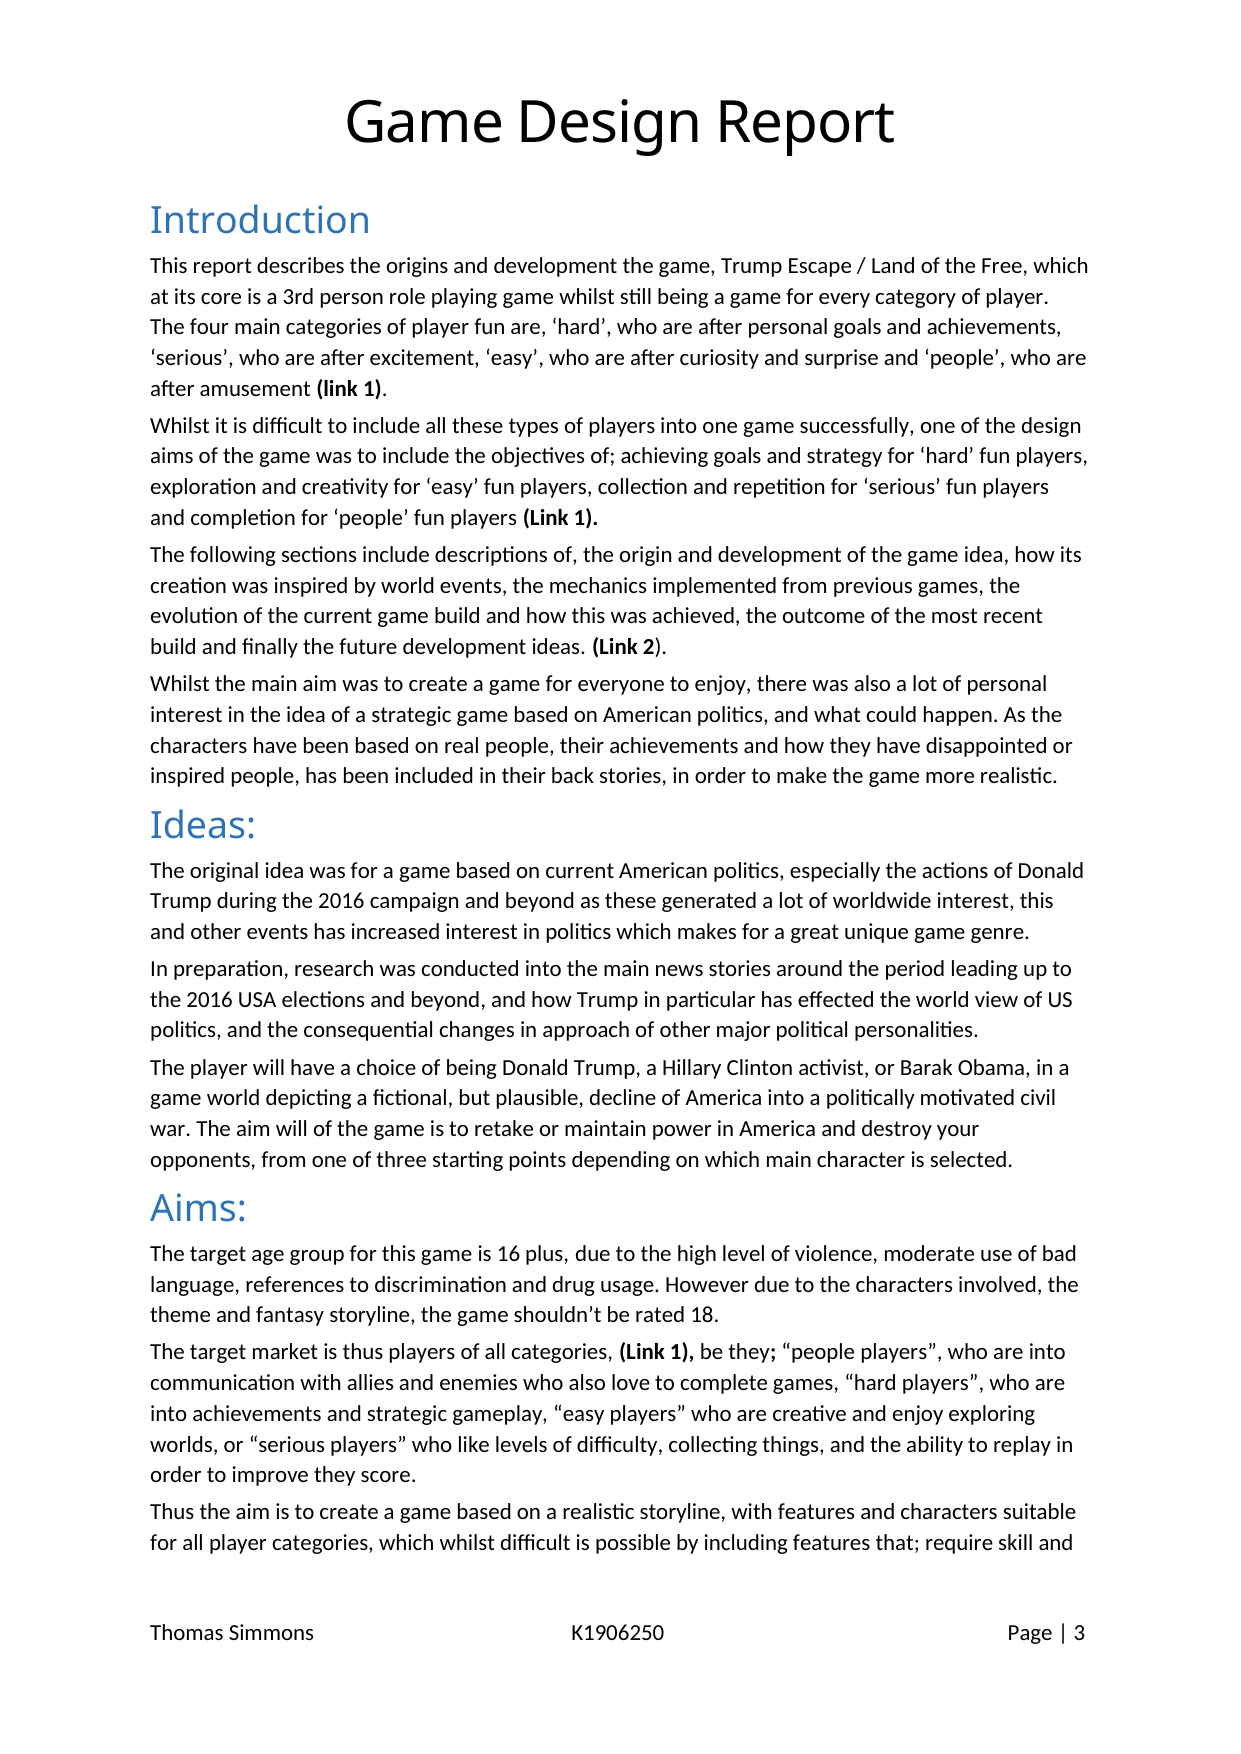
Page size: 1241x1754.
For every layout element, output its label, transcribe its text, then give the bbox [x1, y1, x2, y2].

text Whilst it is difficult to include all these types of players into one game successfully, one of the design aims of the game was to include the objectives of; achieving goals and strategy for ‘hard’ fun players, exploration and creativity for ‘easy’ fun players, collection and repetition for ‘serious’ fun players and completion for ‘people’ fun players (Link 1). [150, 411, 1090, 531]
text The target market is thus players of all categories, (Link 1), be they; “people players”, who are into communication with allies and enemies who also love to complete games, “hard players”, who are into achievements and strategic gameplay, “easy players” who are creative and enjoy exploring worlds, or “serious players” who like levels of difficulty, collecting things, and the ability to replay in order to improve they score. [150, 1337, 1090, 1488]
text The original idea was for a game based on current American politics, especially the actions of Donald Trump during the 2016 campaign and beyond as these generated a lot of worldwide interest, this and other events has increased interest in politics which makes for a great unique game genre. [150, 856, 1090, 945]
text The player will have a choice of being Donald Trump, a Hillary Clinton activist, or Barak Obama, in a game world depicting a fictional, but plausible, decline of America into a politically motivated civil war. The aim will of the game is to retake or maintain power in America and destroy your opponents, from one of three starting points depending on which main character is selected. [150, 1053, 1090, 1173]
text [150, 1497, 1090, 1556]
text In preparation, research was conducted into the main news stories around the period leading up to the 2016 USA elections and beyond, and how Trump in particular has effected the world view of US politics, and the consequential changes in approach of other major political personalities. [150, 954, 1090, 1044]
subtitle Aims: [150, 1182, 1090, 1233]
text The target age group for this game is 16 plus, due to the high level of violence, moderate use of bad language, references to discrimination and drug usage. However due to the characters involved, the theme and fantasy storyline, the game shouldn’t be rated 18. [150, 1239, 1090, 1328]
text Whilst the main aim was to create a game for everyone to enjoy, there was also a lot of personal interest in the idea of a strategic game based on American politics, and what could happen. As the characters have been based on real people, their achievements and how they have disappointed or inspired people, has been included in their back stories, in order to make the game more realistic. [150, 669, 1090, 789]
subtitle Introduction [150, 194, 1090, 245]
subtitle Ideas: [150, 798, 1090, 849]
text The following sections include descriptions of, the origin and development of the game idea, how its creation was inspired by world events, the mechanics implemented from previous games, the evolution of the current game build and how this was achieved, the outcome of the most recent build and finally the future development ideas. (Link 2). [150, 540, 1090, 660]
text This report describes the origins and development the game, Trump Escape / Land of the Free, which at its core is a 3rd person role playing game whilst still being a game for every category of player. The four main categories of player fun are, ‘hard’, who are after personal goals and achievements, ‘serious’, who are after excitement, ‘easy’, who are after curiosity and surprise and ‘people’, who are after amusement (link 1). [150, 251, 1090, 402]
